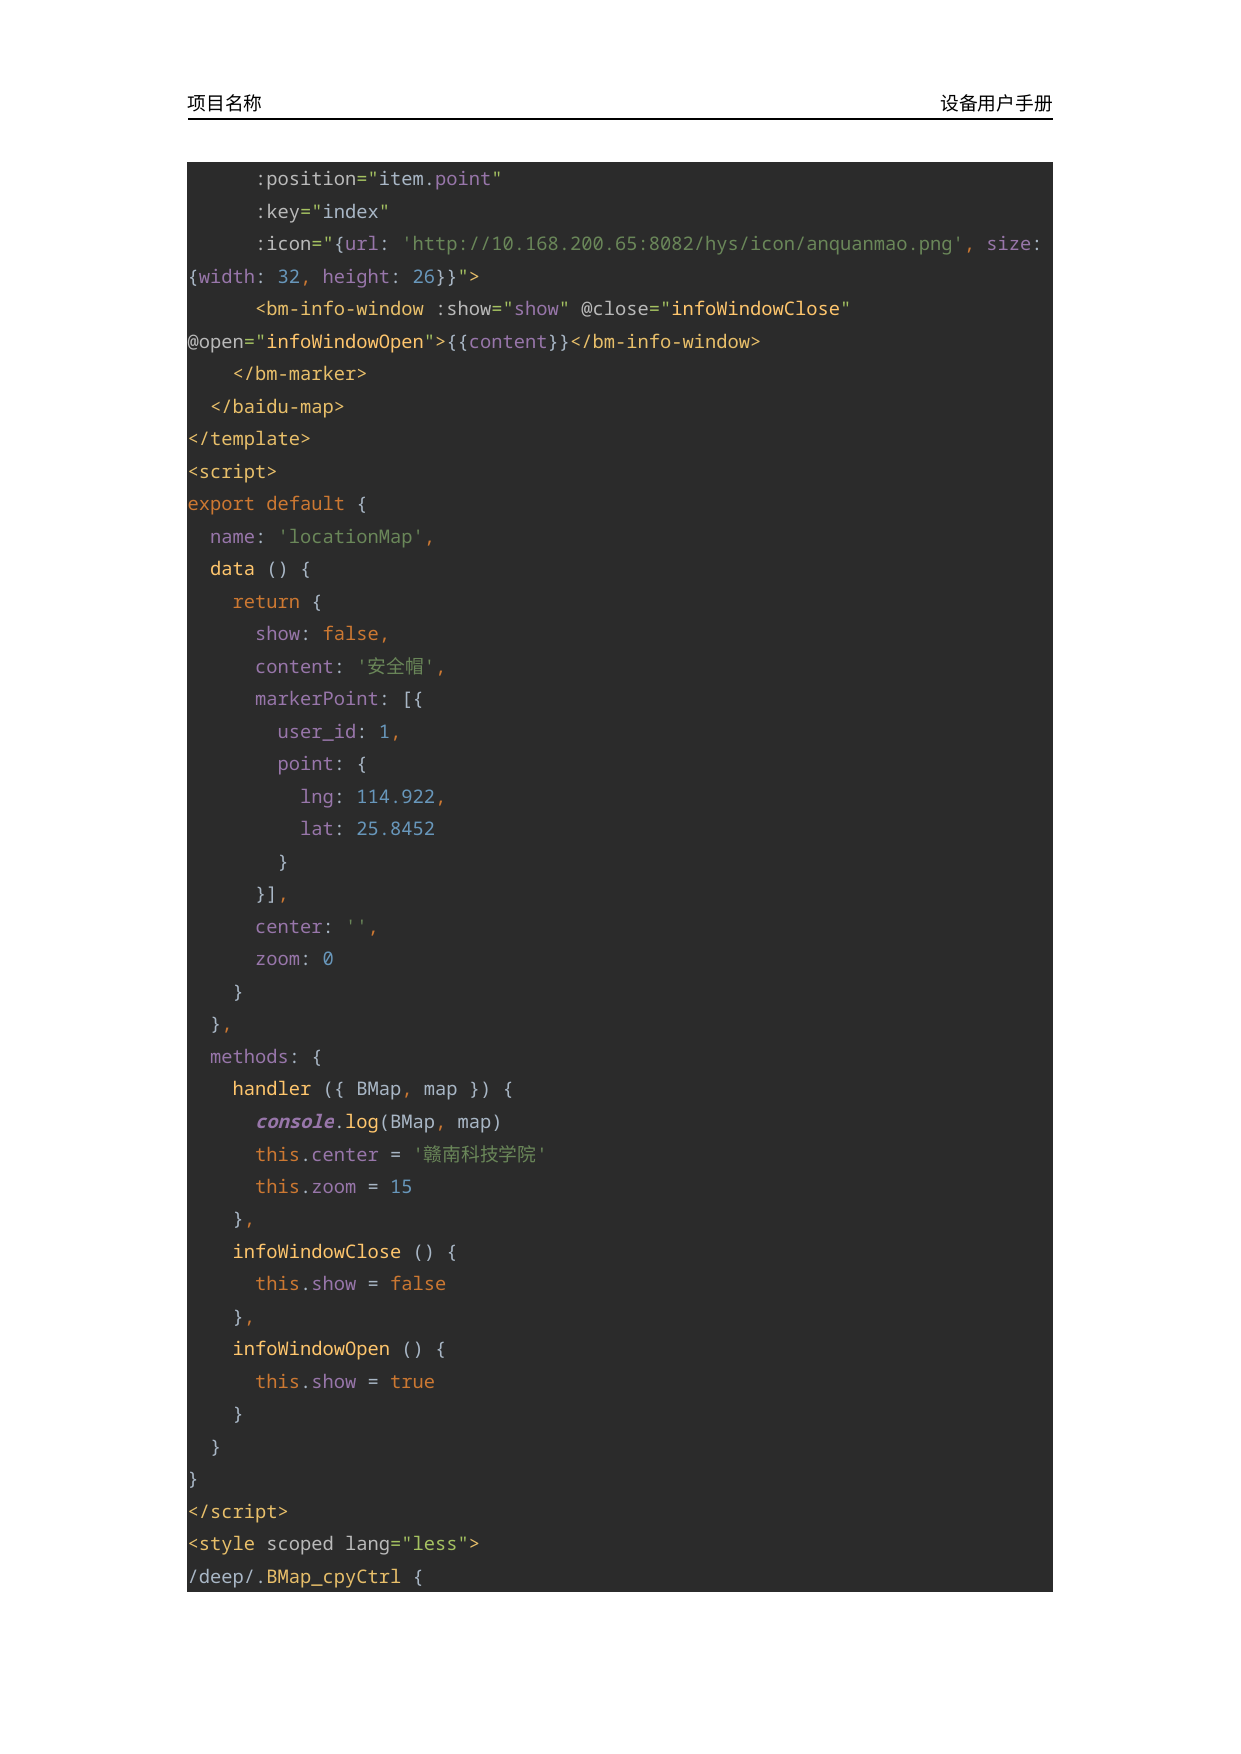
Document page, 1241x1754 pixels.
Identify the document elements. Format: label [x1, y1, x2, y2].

text [187, 162, 1053, 1592]
